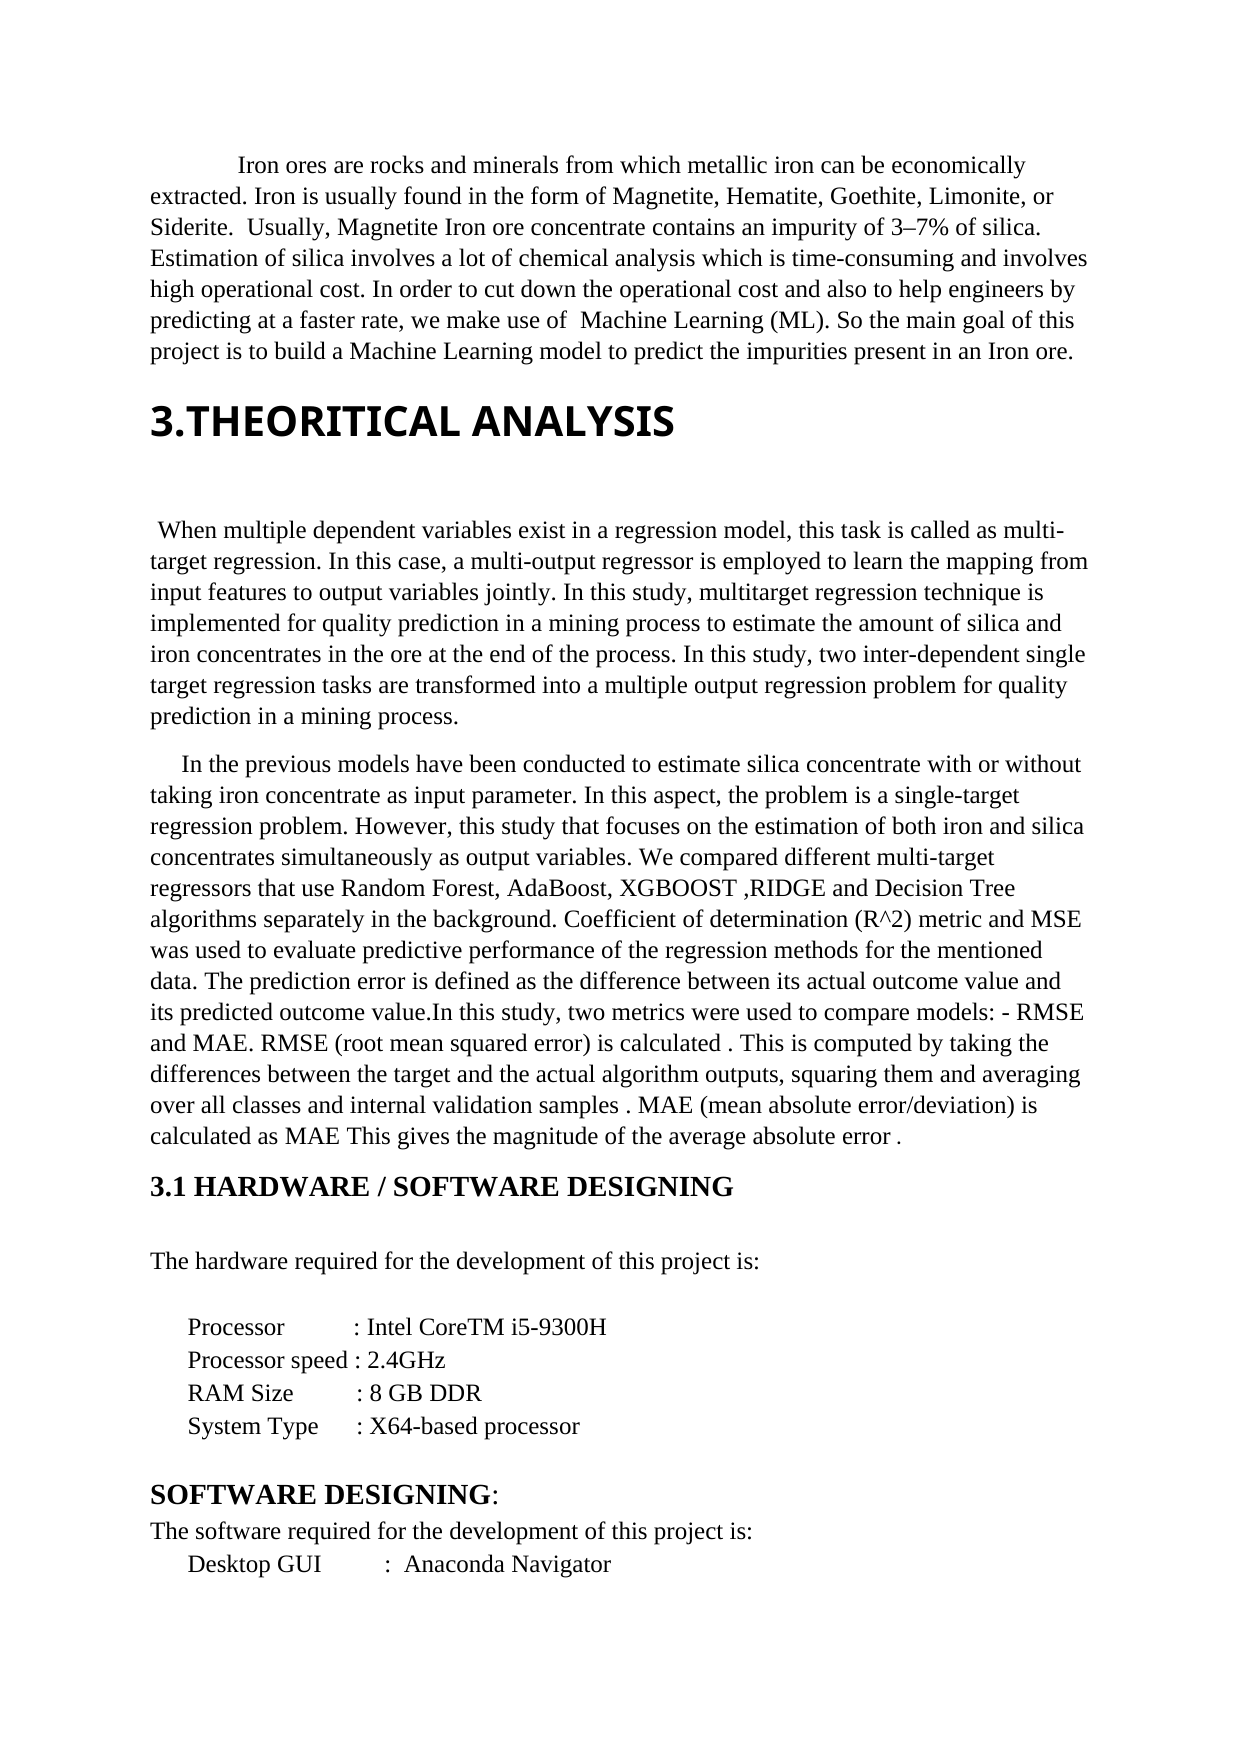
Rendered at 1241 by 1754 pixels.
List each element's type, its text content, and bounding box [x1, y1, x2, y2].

text Iron ores are rocks and minerals from which metallic iron can be economically extracted. Iron is usually found in the form of Magnetite, Hematite, Goethite, Limonite, or Siderite. Usually, Magnetite Iron ore concentrate contains an impurity of 3–7% of silica. Estimation of silica involves a lot of chemical analysis which is time-consuming and involves high operational cost. In order to cut down the operational cost and also to help engineers by predicting at a faster rate, we make use of Machine Learning (ML). So the main goal of this project is to build a Machine Learning model to predict the impurities present in an Iron ore. [150, 150, 1090, 365]
subtitle 3.THEORITICAL ANALYSIS [150, 392, 1090, 449]
text The hardware required for the development of this project is: [150, 1246, 1090, 1275]
text Processor speed : 2.4GHz [150, 1345, 1090, 1374]
text In the previous models have been conducted to estimate silica concentrate with or without taking iron concentrate as input parameter. In this aspect, the problem is a single-target regression problem. However, this study that focuses on the estimation of both iron and silica concentrates simultaneously as output variables. We compared different multi-target regressors that use Random Forest, AdaBoost, XGBOOST ,RIDGE and Decision Tree algorithms separately in the background. Coefficient of determination (R^2) metric and MSE was used to evaluate predictive performance of the regression methods for the mentioned data. The prediction error is defined as the difference between its actual outcome value and its predicted outcome value.In this study, two metrics were used to compare models: - RMSE and MAE. RMSE (root mean squared error) is calculated . This is computed by taking the differences between the target and the actual algorithm outputs, squaring them and averaging over all classes and internal validation samples . MAE (mean absolute error/deviation) is calculated as MAE This gives the magnitude of the average absolute error . [150, 749, 1090, 1150]
text System Type : X64-based processor [150, 1411, 1090, 1440]
text Desktop GUI : Anaconda Navigator [150, 1549, 1090, 1578]
text Processor : Intel CoreTM i5-9300H [150, 1312, 1090, 1341]
text The software required for the development of this project is: [150, 1516, 1090, 1545]
text RAM Size : 8 GB DDR [150, 1378, 1090, 1407]
text SOFTWARE DESIGNING: [150, 1477, 1090, 1511]
text When multiple dependent variables exist in a regression model, this task is called as multi-target regression. In this case, a multi-output regressor is employed to learn the mapping from input features to output variables jointly. In this study, multitarget regression technique is implemented for quality prediction in a mining process to estimate the amount of silica and iron concentrates in the ore at the end of the process. In this study, two inter-dependent single target regression tasks are transformed into a multiple output regression problem for quality prediction in a mining process. [150, 515, 1090, 730]
text 3.1 HARDWARE / SOFTWARE DESIGNING [150, 1169, 1090, 1203]
